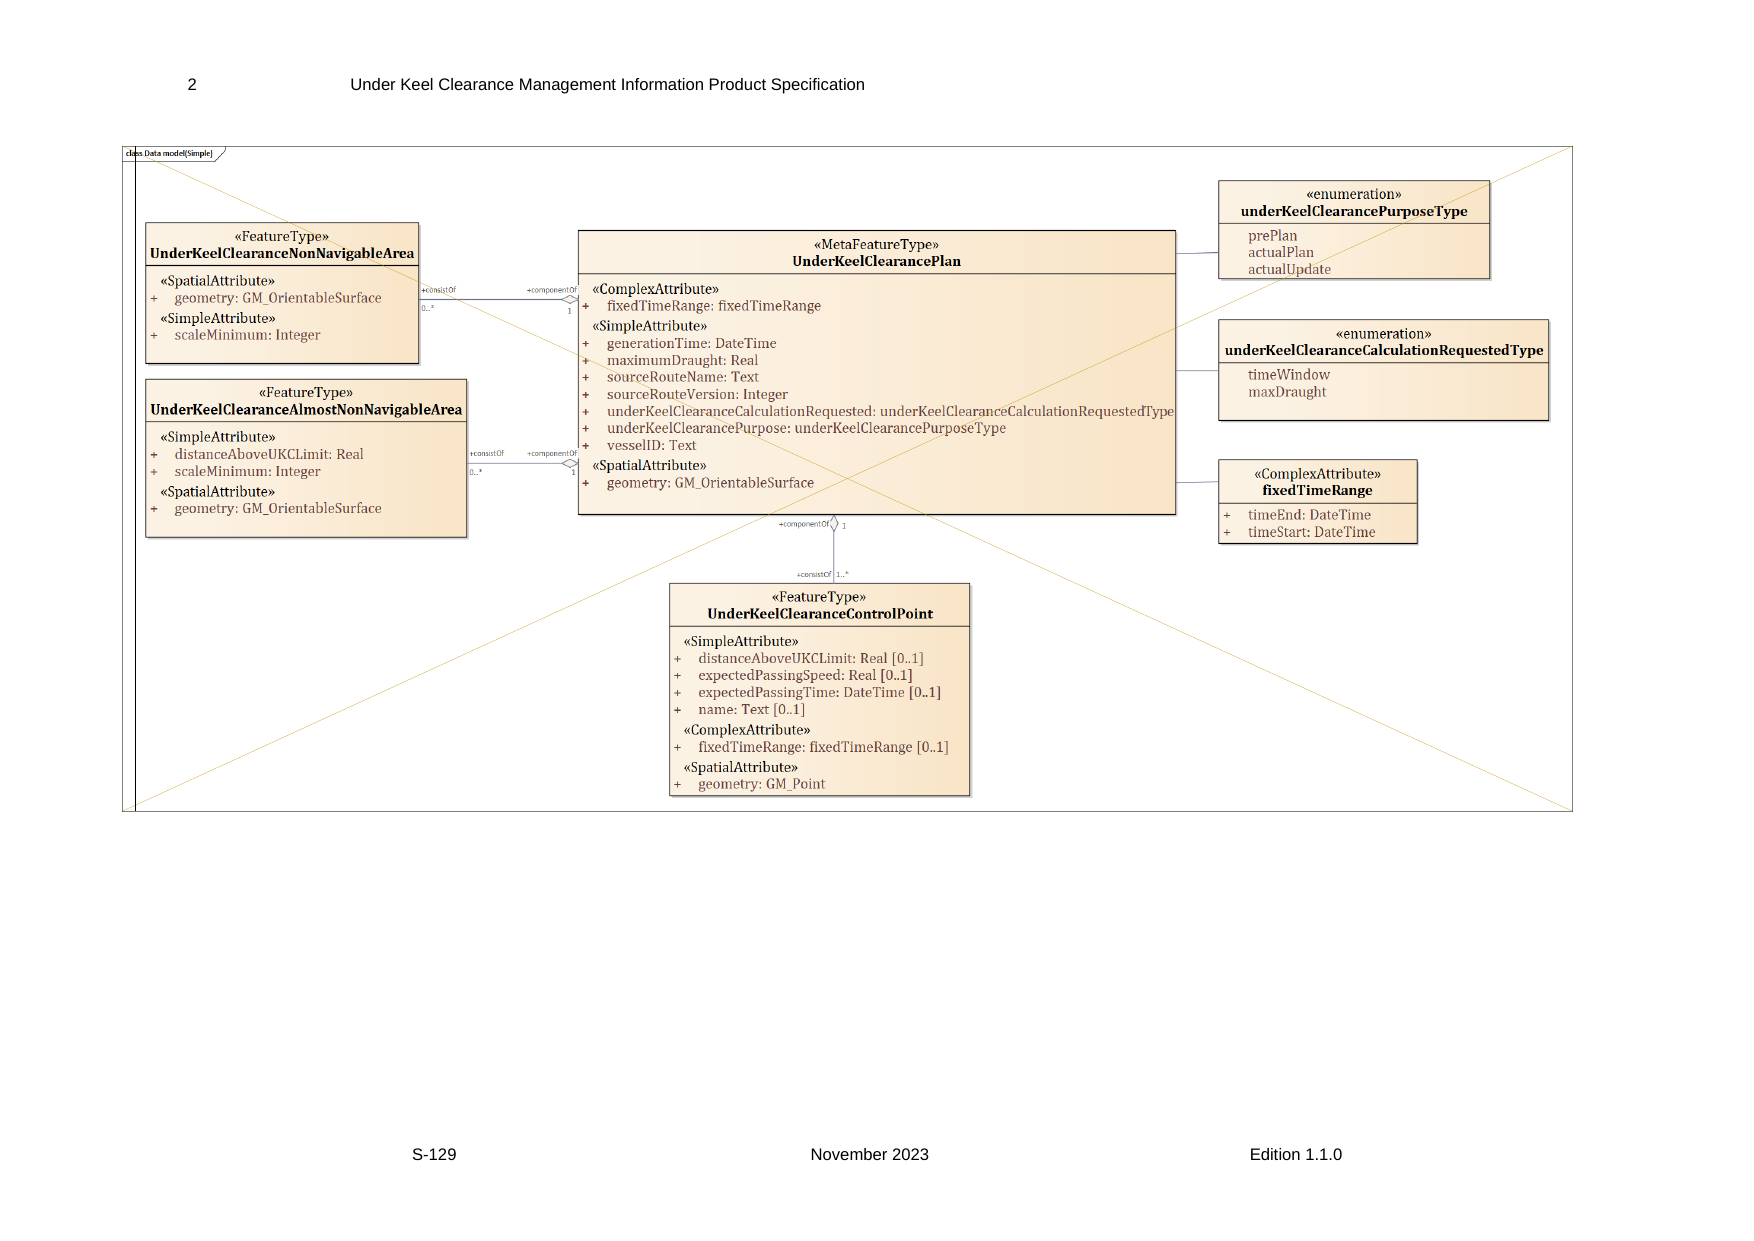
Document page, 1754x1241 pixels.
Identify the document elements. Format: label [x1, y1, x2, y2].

picture [122, 147, 135, 810]
picture [849, 147, 1573, 810]
picture [136, 153, 845, 804]
picture [123, 145, 135, 151]
picture [136, 145, 1572, 478]
picture [124, 479, 1571, 812]
